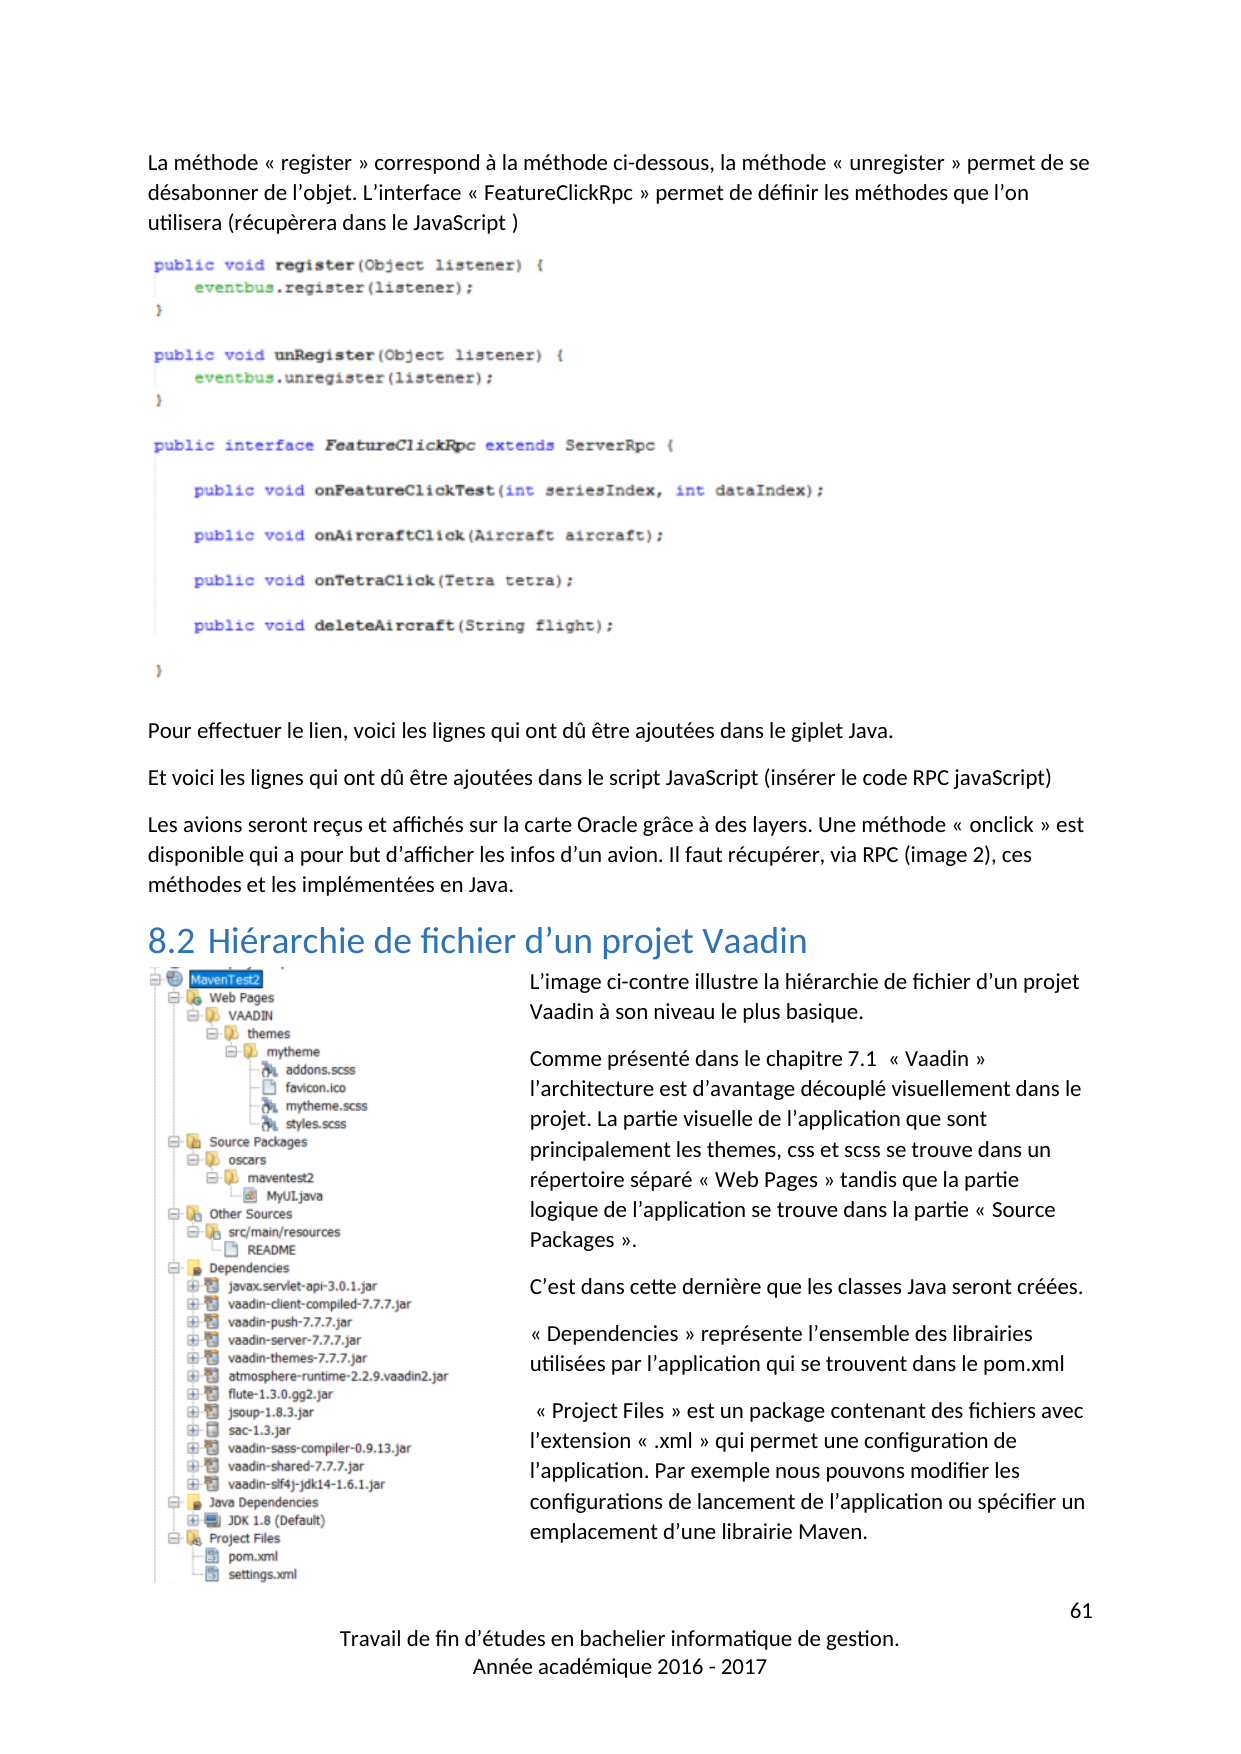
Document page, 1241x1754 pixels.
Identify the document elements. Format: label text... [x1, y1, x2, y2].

text « Project Files » est un package contenant des fichiers avec l’extension « .xml » qui permet une configuration de l’application. Par exemple nous pouvons modifier les configurations de lancement de l’application ou spécifier un emplacement d’une librairie Maven. [510, 1396, 1093, 1545]
text Pour effectuer le lien, voici les lignes qui ont dû être ajoutées dans le giplet Java. [148, 716, 1093, 744]
text « Dependencies » représente l’ensemble des librairies utilisées par l’application qui se trouvent dans le pom.xml [510, 1319, 1093, 1377]
picture [147, 238, 864, 698]
picture [148, 967, 510, 1581]
text Les avions seront reçus et affichés sur la carte Oracle grâce à des layers. Une méthode « onclick » est disponible qui a pour but d’afficher les infos d’un avion. Il faut récupérer, via RPC (image 2), ces méthodes et les implémentées en Java. [148, 810, 1093, 899]
text Hiérarchie de fichier d’un projet Vaadin [148, 917, 1093, 963]
text Comme présenté dans le chapitre 7.1 « Vaadin » l’architecture est d’avantage découplé visuellement dans le projet. La partie visuelle de l’application que sont principalement les themes, css et scss se trouve dans un répertoire séparé « Web Pages » tandis que la partie logique de l’application se trouve dans la partie « Source Packages ». [510, 1044, 1093, 1253]
text L’image ci-contre illustre la hiérarchie de fichier d’un projet Vaadin à son niveau le plus basique. [510, 967, 1093, 1025]
text Et voici les lignes qui ont dû être ajoutées dans le script JavaScript (insérer le code RPC javaScript) [148, 763, 1093, 791]
text C’est dans cette dernière que les classes Java seront créées. [510, 1272, 1093, 1300]
